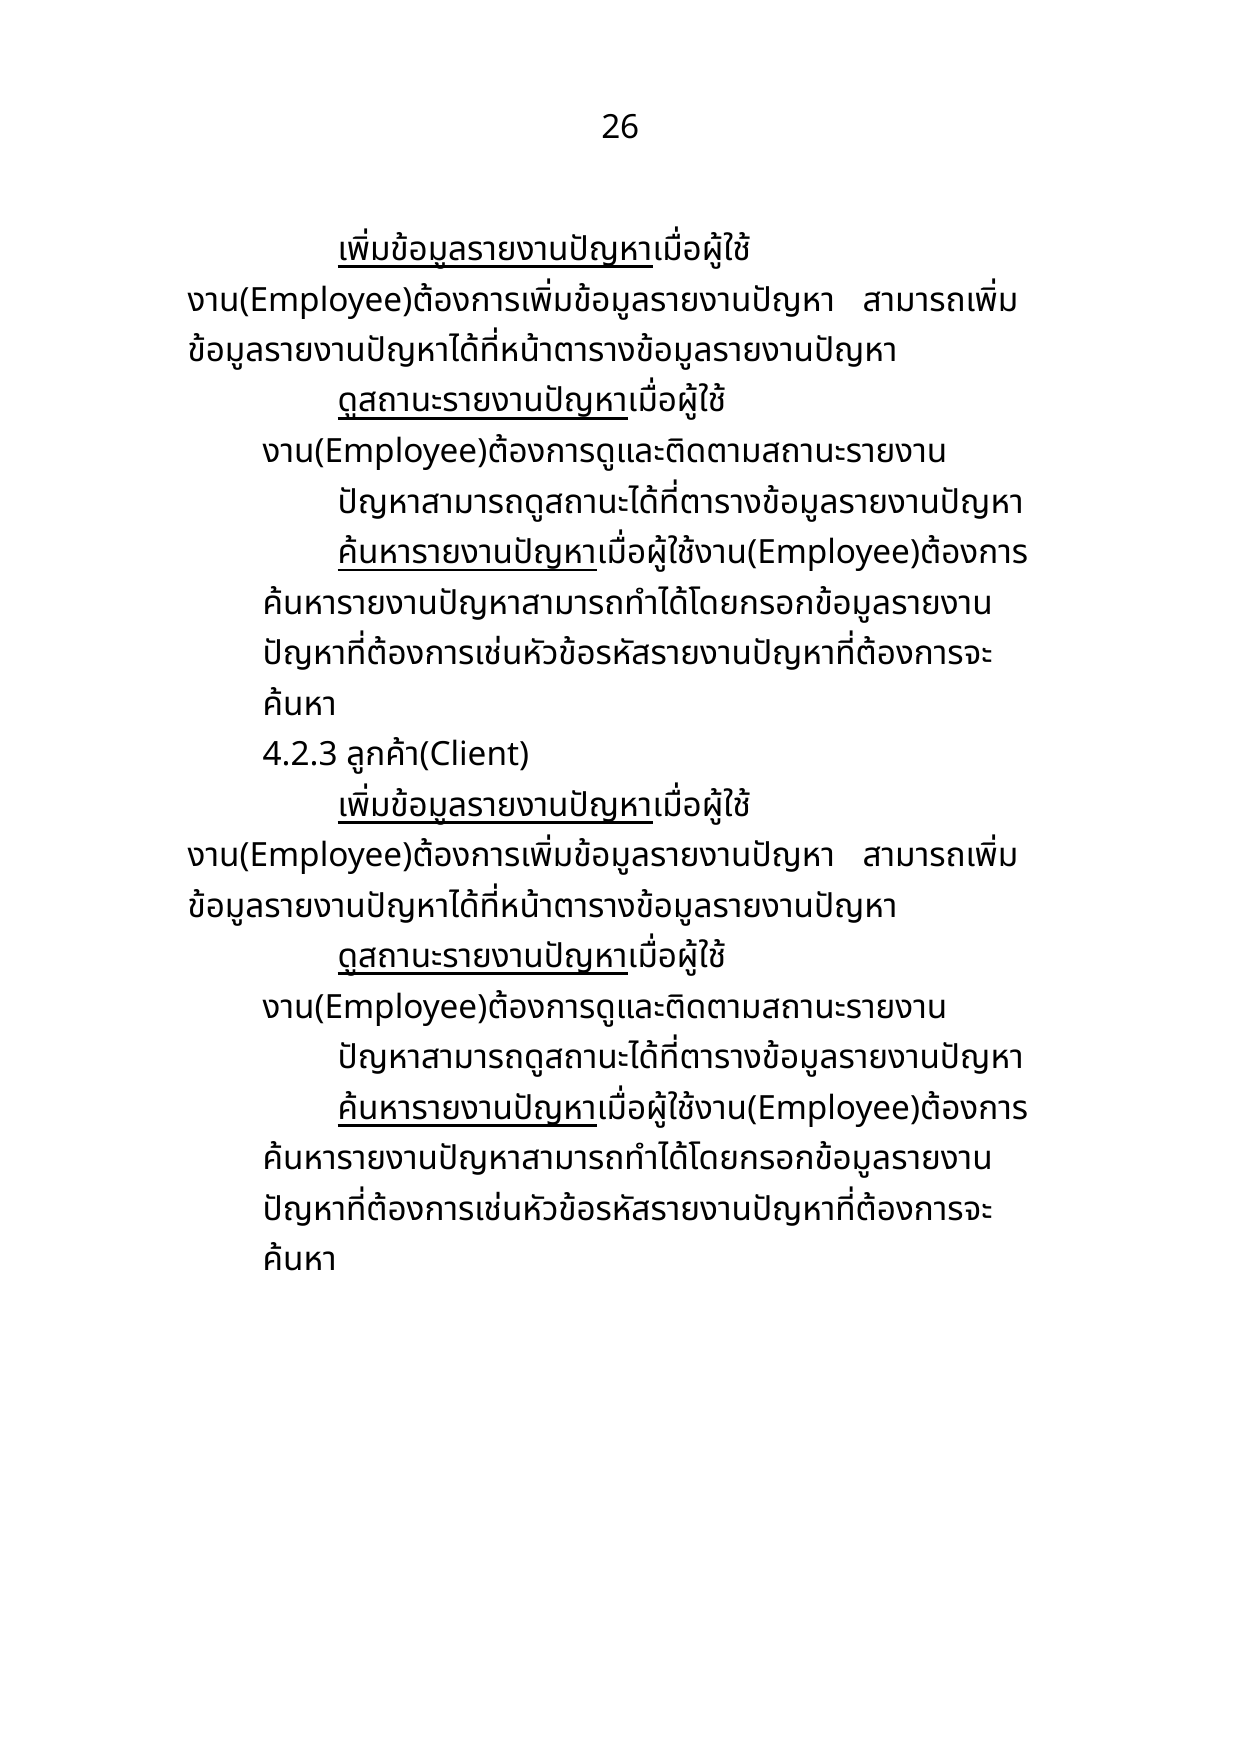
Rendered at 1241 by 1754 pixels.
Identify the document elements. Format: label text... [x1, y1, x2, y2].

text ค้นหารายงานปัญหาเมื่อผู้ใช้งาน(Employee)ต้องการค้นหารายงานปัญหาสามารถทำได้โดยกรอกข้อมูลรายงานปัญหาที่ต้องการเช่นหัวข้อรหัสรายงานปัญหาที่ต้องการจะค้นหา [262, 528, 1053, 730]
text ดูสถานะรายงานปัญหาเมื่อผู้ใช้งาน(Employee)ต้องการดูและติดตามสถานะรายงาน ปัญหาสามารถดูสถานะได้ที่ตารางข้อมูลรายงานปัญหา [262, 932, 1053, 1084]
text 4.2.3 ลูกค้า(Client) [187, 730, 1053, 781]
text เพิ่มข้อมูลรายงานปัญหาเมื่อผู้ใช้งาน(Employee)ต้องการเพิ่มข้อมูลรายงานปัญหา สามารถเพิ่มข้อมูลรายงานปัญหาได้ที่หน้าตารางข้อมูลรายงานปัญหา [187, 225, 1053, 376]
text เพิ่มข้อมูลรายงานปัญหาเมื่อผู้ใช้งาน(Employee)ต้องการเพิ่มข้อมูลรายงานปัญหา สามารถเพิ่มข้อมูลรายงานปัญหาได้ที่หน้าตารางข้อมูลรายงานปัญหา [187, 781, 1053, 932]
text ค้นหารายงานปัญหาเมื่อผู้ใช้งาน(Employee)ต้องการค้นหารายงานปัญหาสามารถทำได้โดยกรอกข้อมูลรายงานปัญหาที่ต้องการเช่นหัวข้อรหัสรายงานปัญหาที่ต้องการจะค้นหา [262, 1084, 1053, 1286]
text ดูสถานะรายงานปัญหาเมื่อผู้ใช้งาน(Employee)ต้องการดูและติดตามสถานะรายงาน ปัญหาสามารถดูสถานะได้ที่ตารางข้อมูลรายงานปัญหา [262, 376, 1053, 528]
